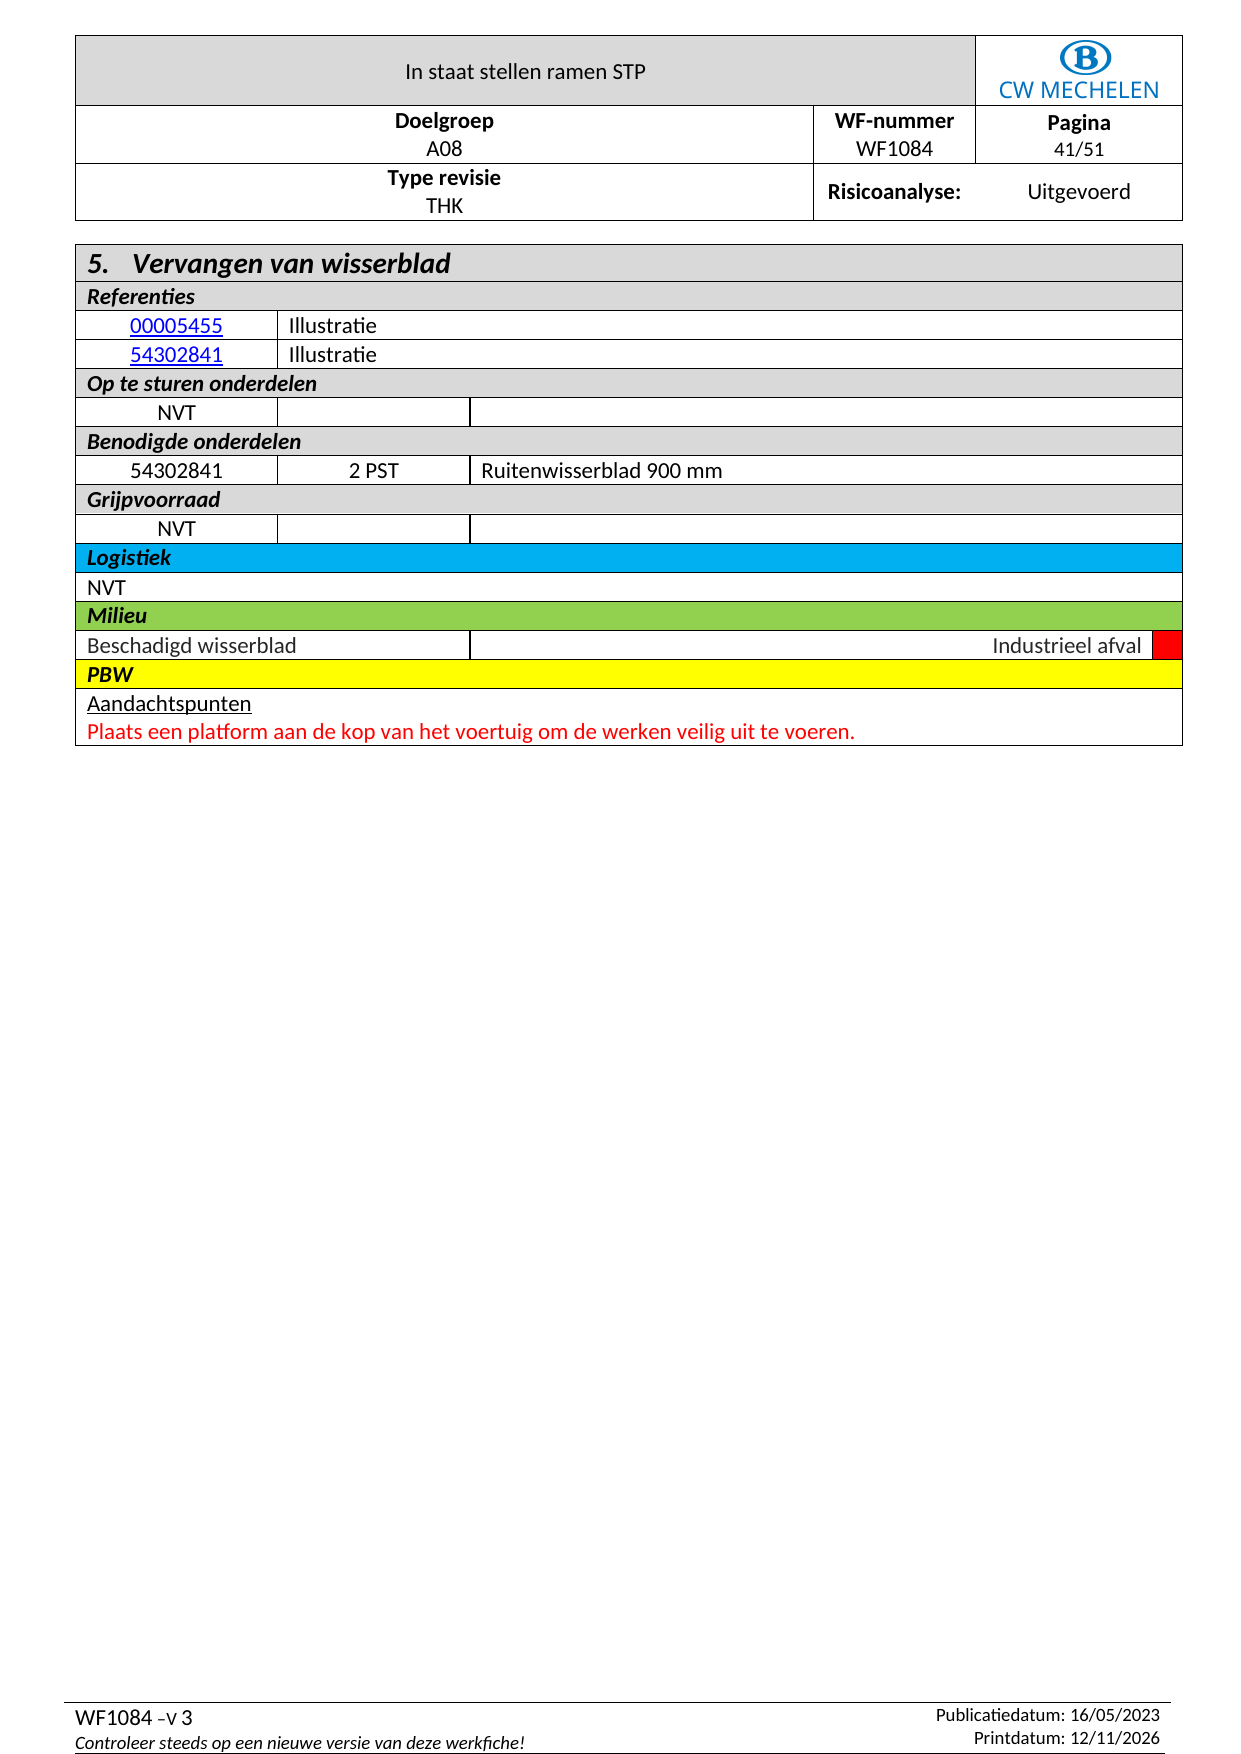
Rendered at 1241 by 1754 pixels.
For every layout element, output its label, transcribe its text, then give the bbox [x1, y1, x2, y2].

table_cell Beschadigd wisserblad [76, 631, 469, 659]
table_cell Milieu [76, 602, 1182, 630]
table_cell NVT [76, 573, 1182, 601]
table_cell [278, 515, 469, 542]
table_cell [278, 398, 469, 426]
table_cell 54302841 [76, 340, 277, 368]
table_cell NVT [76, 398, 277, 426]
table_cell 2 PST [278, 456, 469, 484]
table_cell [1153, 631, 1182, 659]
table_cell PBW [76, 660, 1182, 688]
table_cell Illustratie [278, 340, 1182, 368]
table_cell Aandachtspunten Plaats een platform aan de kop van het voertuig om de werken veilig uit te voeren. [76, 689, 1182, 745]
table_cell Benodigde onderdelen [76, 427, 1182, 455]
picture [1060, 40, 1112, 75]
table_cell [471, 398, 1182, 426]
table_cell Logistiek [76, 544, 1182, 572]
table_cell Ruitenwisserblad 900 mm [471, 456, 1182, 484]
table_cell Op te sturen onderdelen [76, 369, 1182, 397]
table_cell Industrieel afval [471, 631, 1152, 659]
table_cell NVT [76, 515, 277, 542]
table_cell [471, 515, 1182, 542]
table_cell 54302841 [76, 456, 277, 484]
table_cell 00005455 [76, 311, 277, 339]
table_cell Illustratie [278, 311, 1182, 339]
table_cell Grijpvoorraad [76, 485, 1182, 513]
table_header Vervangen van wisserblad [76, 245, 1182, 281]
table_cell Referenties [76, 282, 1182, 310]
